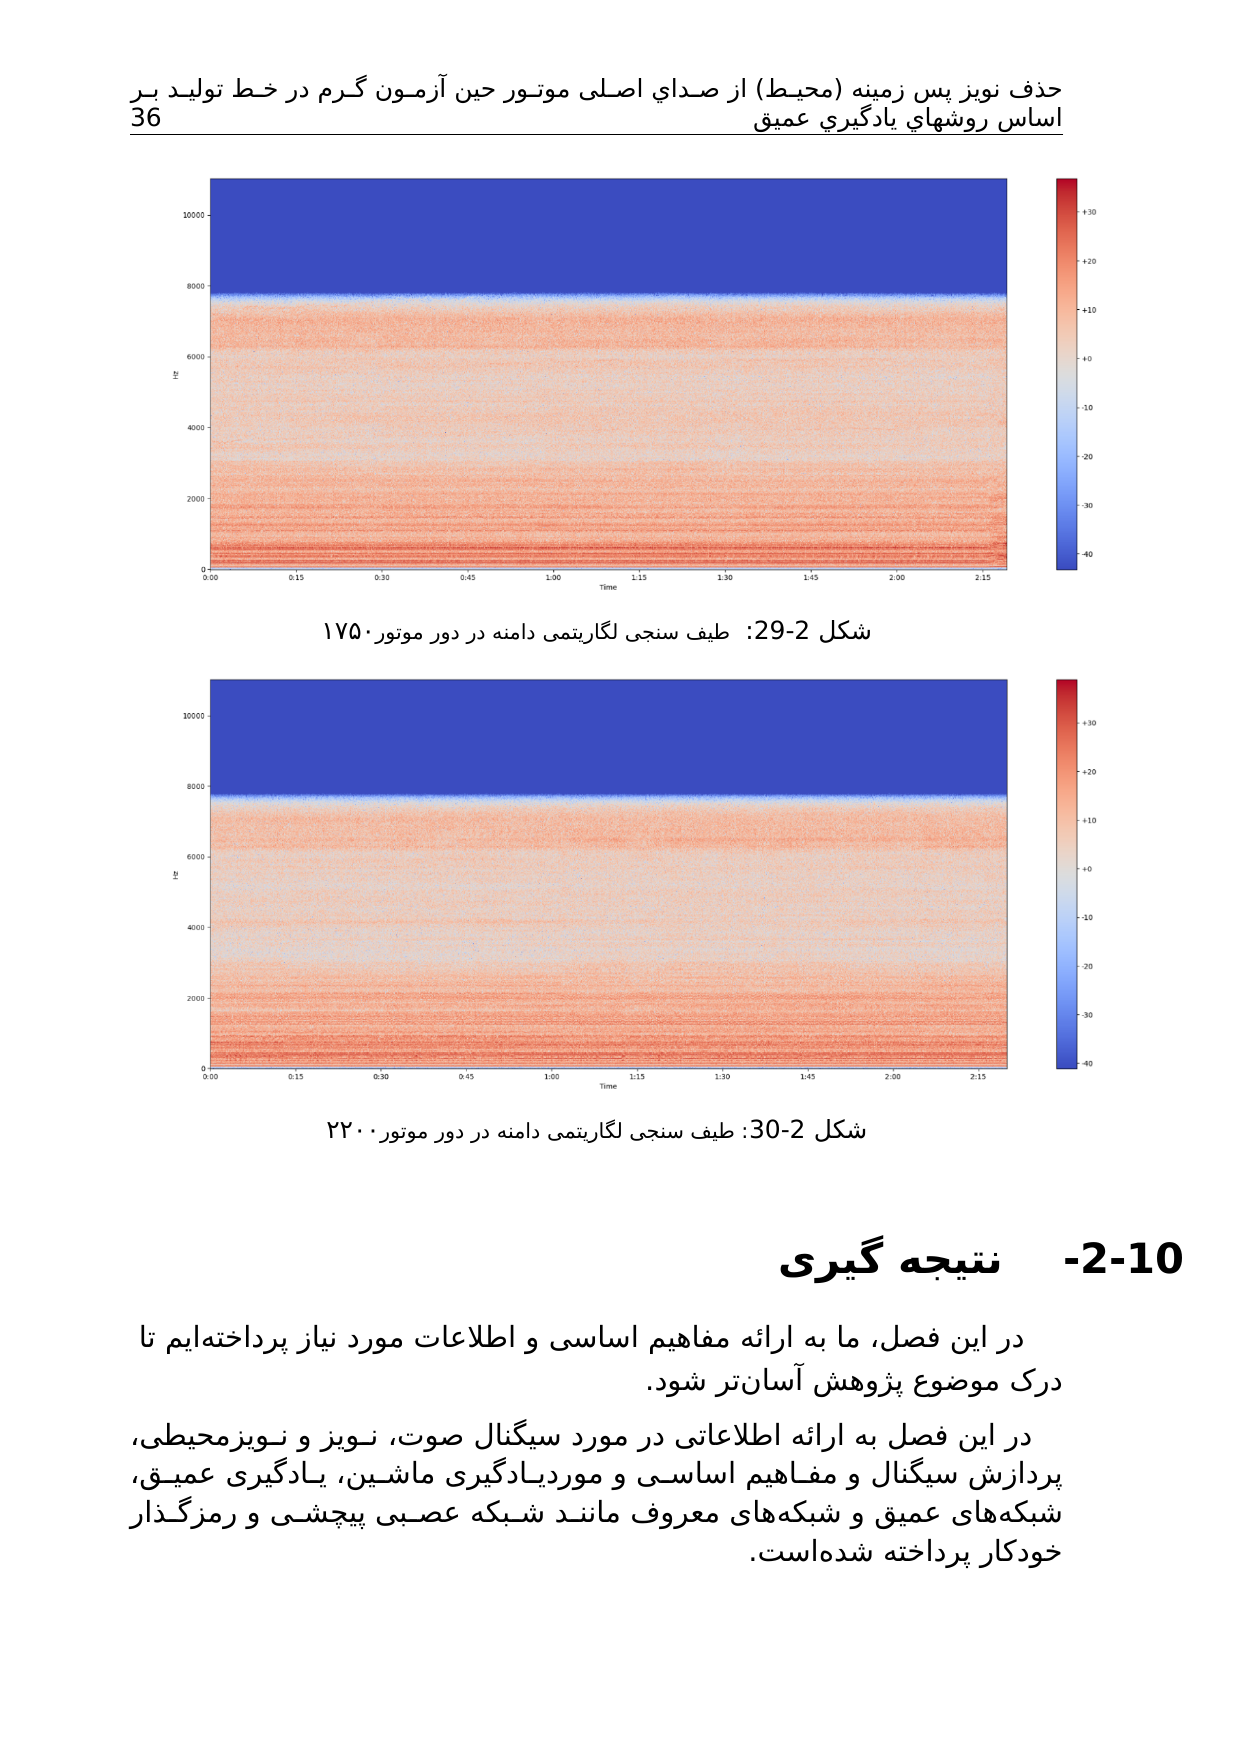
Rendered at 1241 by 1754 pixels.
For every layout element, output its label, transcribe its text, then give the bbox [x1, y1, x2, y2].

text در این فصل به ارائه اطلاعاتی در مورد سیگنال صوت، نویز و نویزمحیطی، پردازش سیگنال و مفاهیم اساسی و موردیادگیری ماشین، یادگیری عمیق، شبکه‌های عمیق و شبکه‌های معروف مانند شبکه عصبی پیچشی و رمزگذار خودکار پرداخته شده‌است. [130, 1418, 1063, 1569]
text در این فصل، ما به ارائه مفاهیم اساسی و اطلاعات مورد نیاز پرداخته‌ایم تا درک موضوع پژوهش آسان‌تر شود. [130, 1321, 1063, 1397]
picture [167, 674, 1101, 1095]
list نتیجه گیری [130, 1235, 1063, 1284]
picture [167, 173, 1101, 596]
